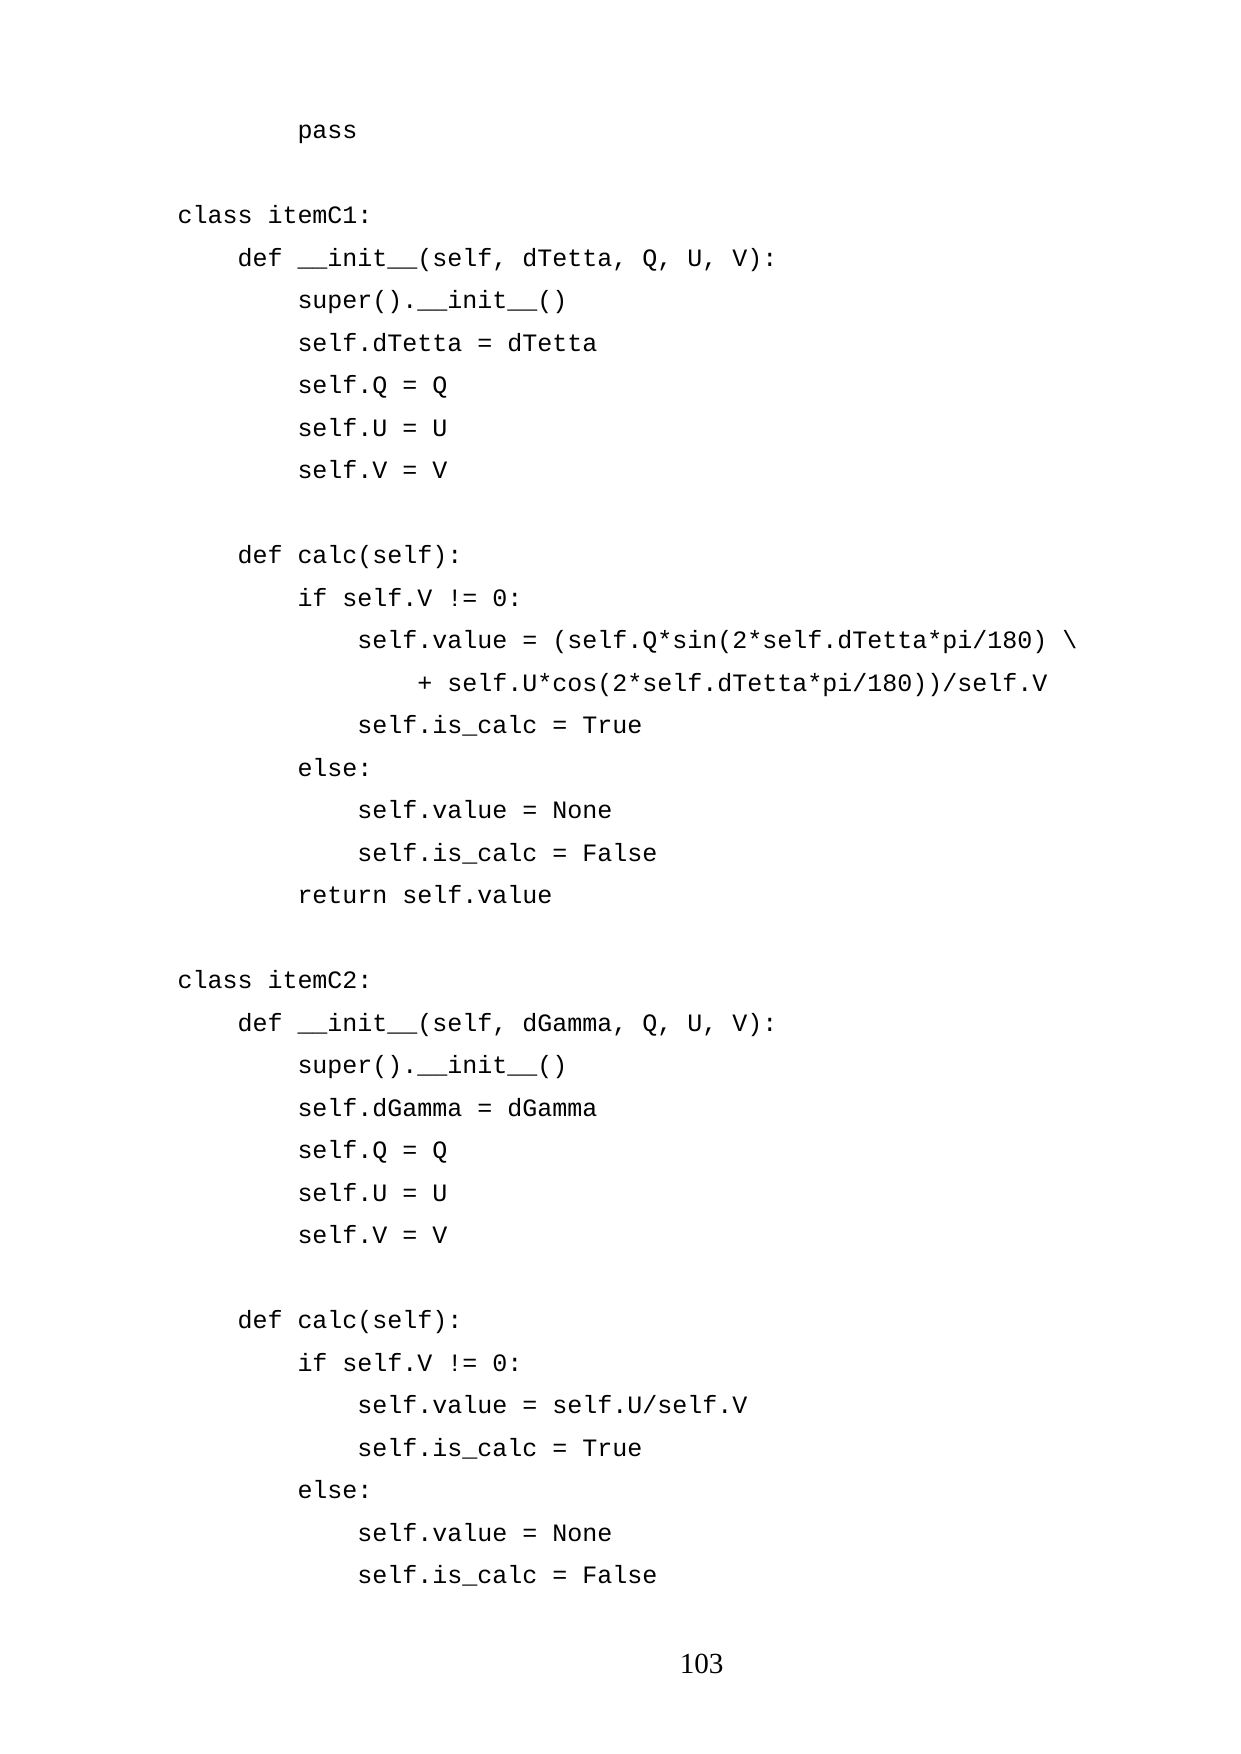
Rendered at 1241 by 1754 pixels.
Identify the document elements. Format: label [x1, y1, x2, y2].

table_cell [166, 118, 1140, 1606]
